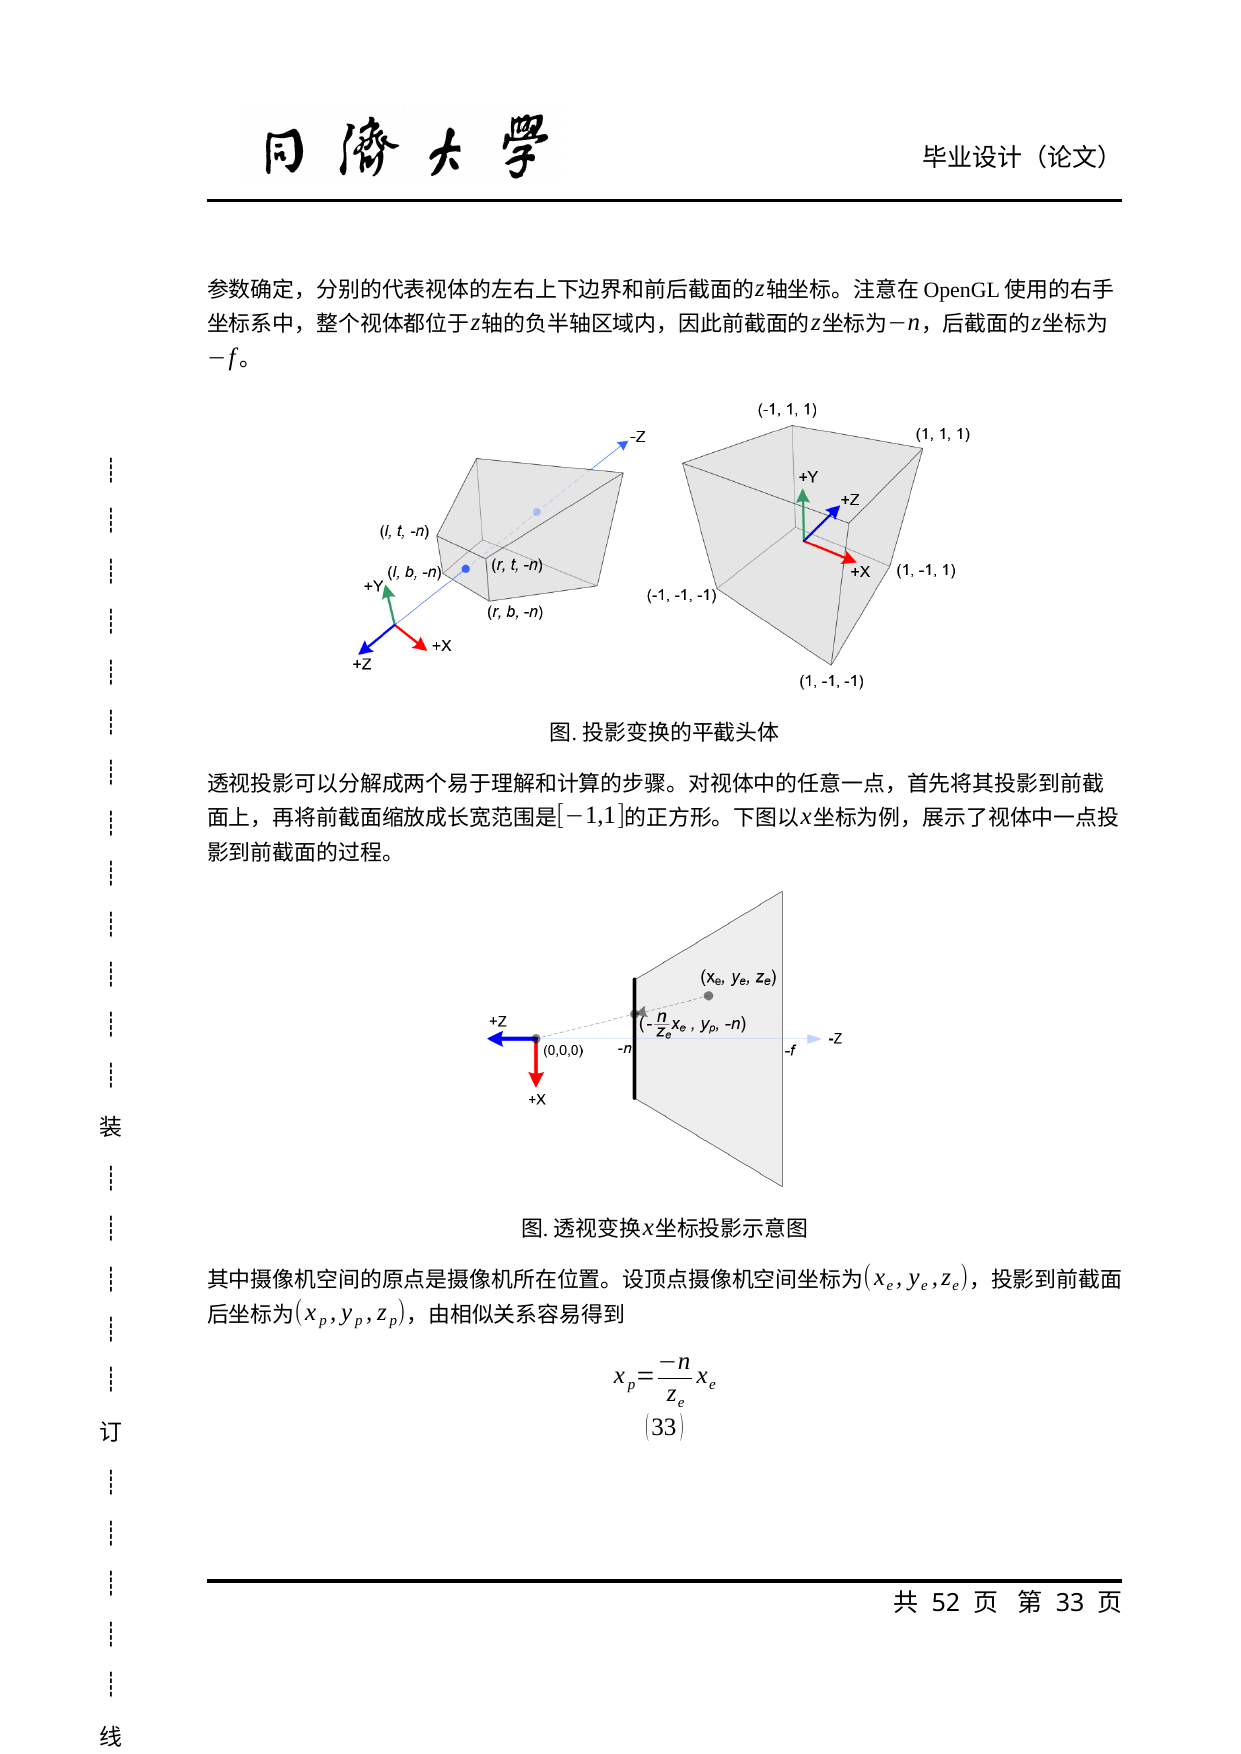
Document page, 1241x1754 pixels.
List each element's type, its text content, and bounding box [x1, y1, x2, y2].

text 图. 投影变换的平截头体 [207, 715, 1122, 747]
picture [480, 885, 849, 1193]
text 透视投影可以分解成两个易于理解和计算的步骤。对视体中的任意一点，首先将其投影到前截面上，再将前截面缩放成长宽范围是的正方形。下图以坐标为例，展示了视体中一点投影到前截面的过程。 [207, 766, 1122, 866]
text 其中摄像机空间的原点是摄像机所在位置。设顶点摄像机空间坐标为，投影到前截面后坐标为，由相似关系容易得到 [207, 1262, 1122, 1329]
picture [347, 393, 981, 697]
picture [244, 106, 566, 185]
text 图. 透视变换坐标投影示意图 [207, 1211, 1122, 1243]
